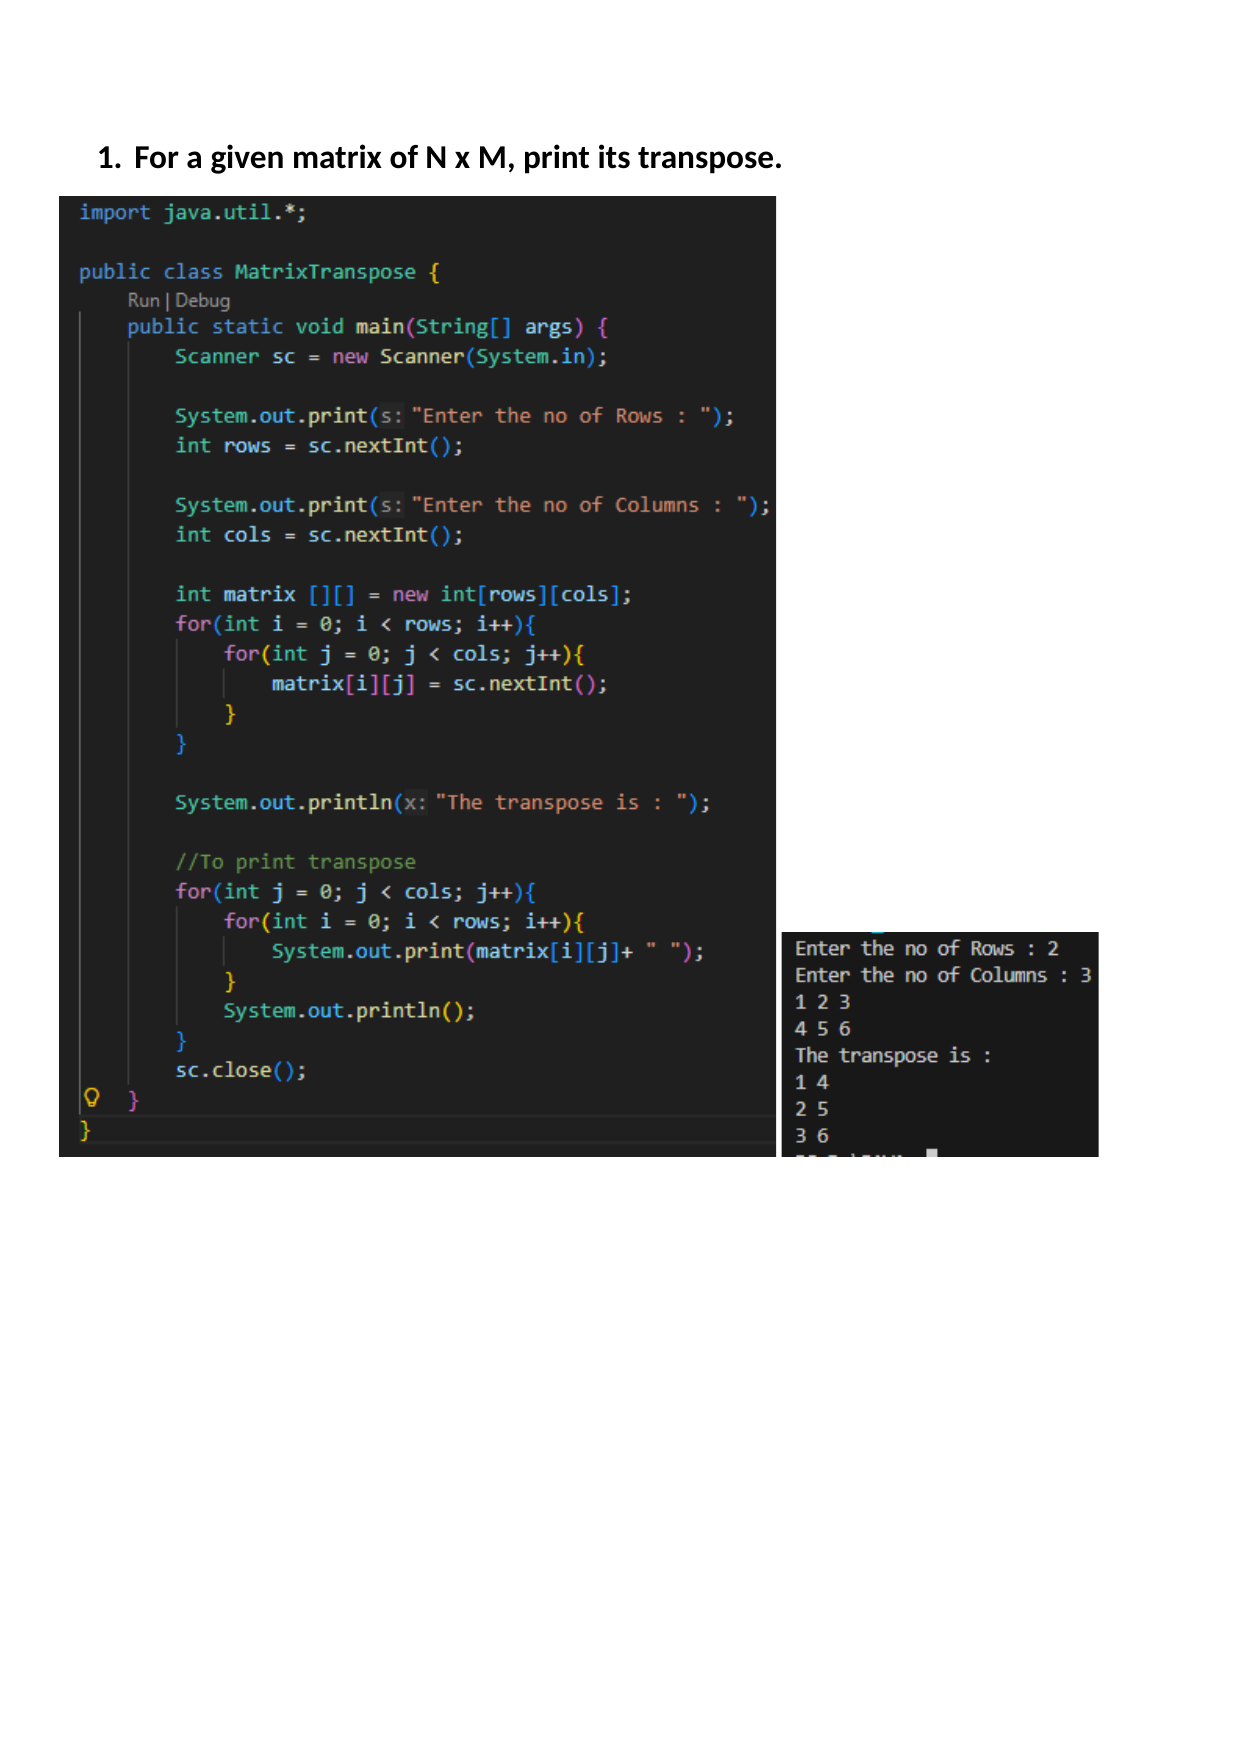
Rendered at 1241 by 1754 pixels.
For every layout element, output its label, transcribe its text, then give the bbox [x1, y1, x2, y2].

picture [781, 932, 1099, 1157]
list For a given matrix of N x M, print its transpose. [97, 136, 1181, 177]
picture [59, 196, 777, 1157]
